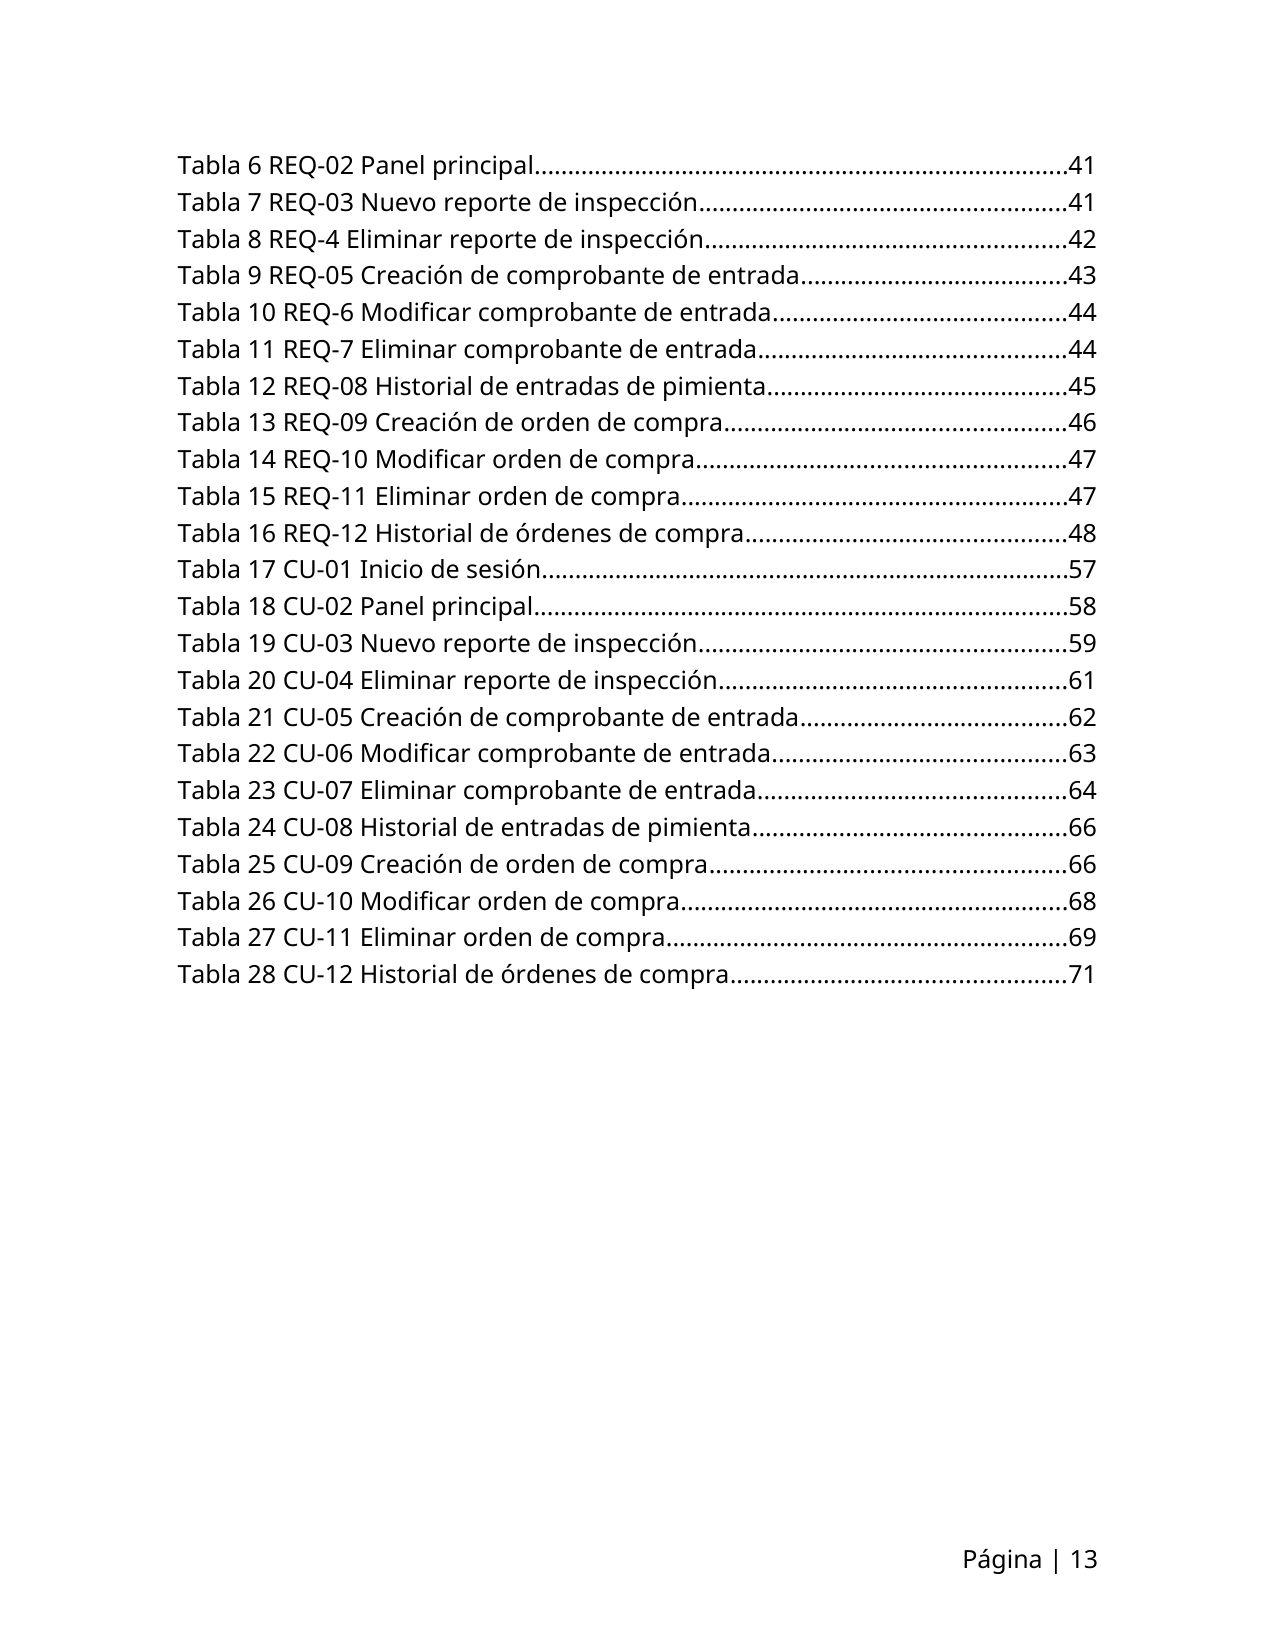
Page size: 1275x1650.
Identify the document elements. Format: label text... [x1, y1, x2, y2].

text Tabla 8 REQ-4 Eliminar reporte de inspección 42 [177, 221, 1098, 255]
text Tabla 23 CU-07 Eliminar comprobante de entrada 64 [177, 773, 1098, 807]
text Tabla 17 CU-01 Inicio de sesión 57 [177, 552, 1098, 586]
text Tabla 21 CU-05 Creación de comprobante de entrada 62 [177, 699, 1098, 733]
text Tabla 10 REQ-6 Modificar comprobante de entrada 44 [177, 295, 1098, 329]
text Tabla 13 REQ-09 Creación de orden de compra 46 [177, 405, 1098, 439]
text Tabla 25 CU-09 Creación de orden de compra 66 [177, 846, 1098, 880]
text Tabla 14 REQ-10 Modificar orden de compra 47 [177, 442, 1098, 476]
text Tabla 11 REQ-7 Eliminar comprobante de entrada 44 [177, 332, 1098, 366]
text Tabla 20 CU-04 Eliminar reporte de inspección 61 [177, 662, 1098, 697]
text Tabla 7 REQ-03 Nuevo reporte de inspección 41 [177, 184, 1098, 218]
text Tabla 19 CU-03 Nuevo reporte de inspección 59 [177, 626, 1098, 660]
text Tabla 15 REQ-11 Eliminar orden de compra 47 [177, 479, 1098, 513]
text Tabla 12 REQ-08 Historial de entradas de pimienta 45 [177, 368, 1098, 402]
text Tabla 27 CU-11 Eliminar orden de compra 69 [177, 920, 1098, 954]
text Tabla 24 CU-08 Historial de entradas de pimienta 66 [177, 809, 1098, 844]
text Tabla 9 REQ-05 Creación de comprobante de entrada 43 [177, 258, 1098, 292]
text Tabla 16 REQ-12 Historial de órdenes de compra 48 [177, 515, 1098, 549]
text Tabla 22 CU-06 Modificar comprobante de entrada 63 [177, 736, 1098, 770]
text Tabla 18 CU-02 Panel principal 58 [177, 589, 1098, 623]
text Tabla 6 REQ-02 Panel principal 41 [177, 148, 1098, 182]
text Tabla 26 CU-10 Modificar orden de compra 68 [177, 883, 1098, 917]
text Tabla 28 CU-12 Historial de órdenes de compra 71 [177, 957, 1098, 991]
